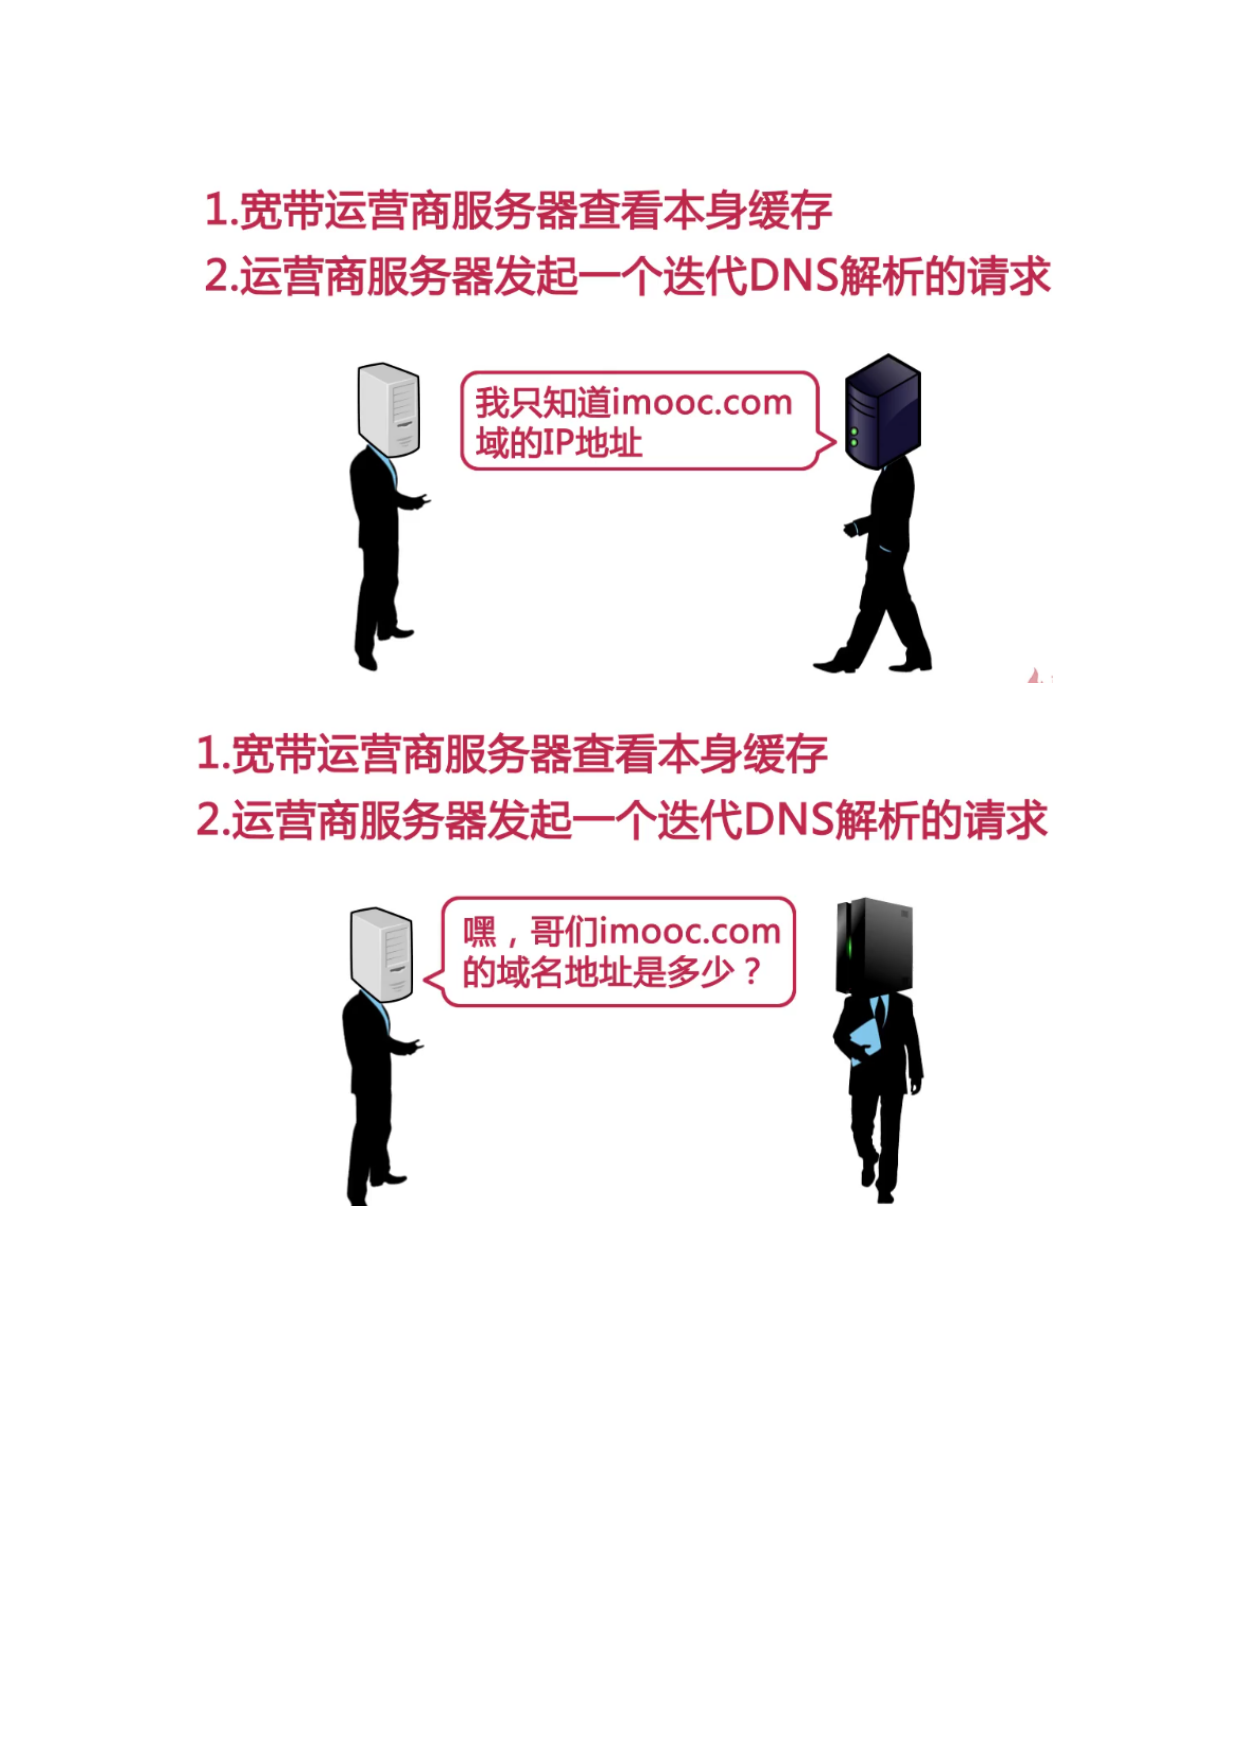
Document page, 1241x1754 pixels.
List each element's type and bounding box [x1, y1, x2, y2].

picture [187, 714, 1053, 1206]
picture [187, 162, 1053, 683]
